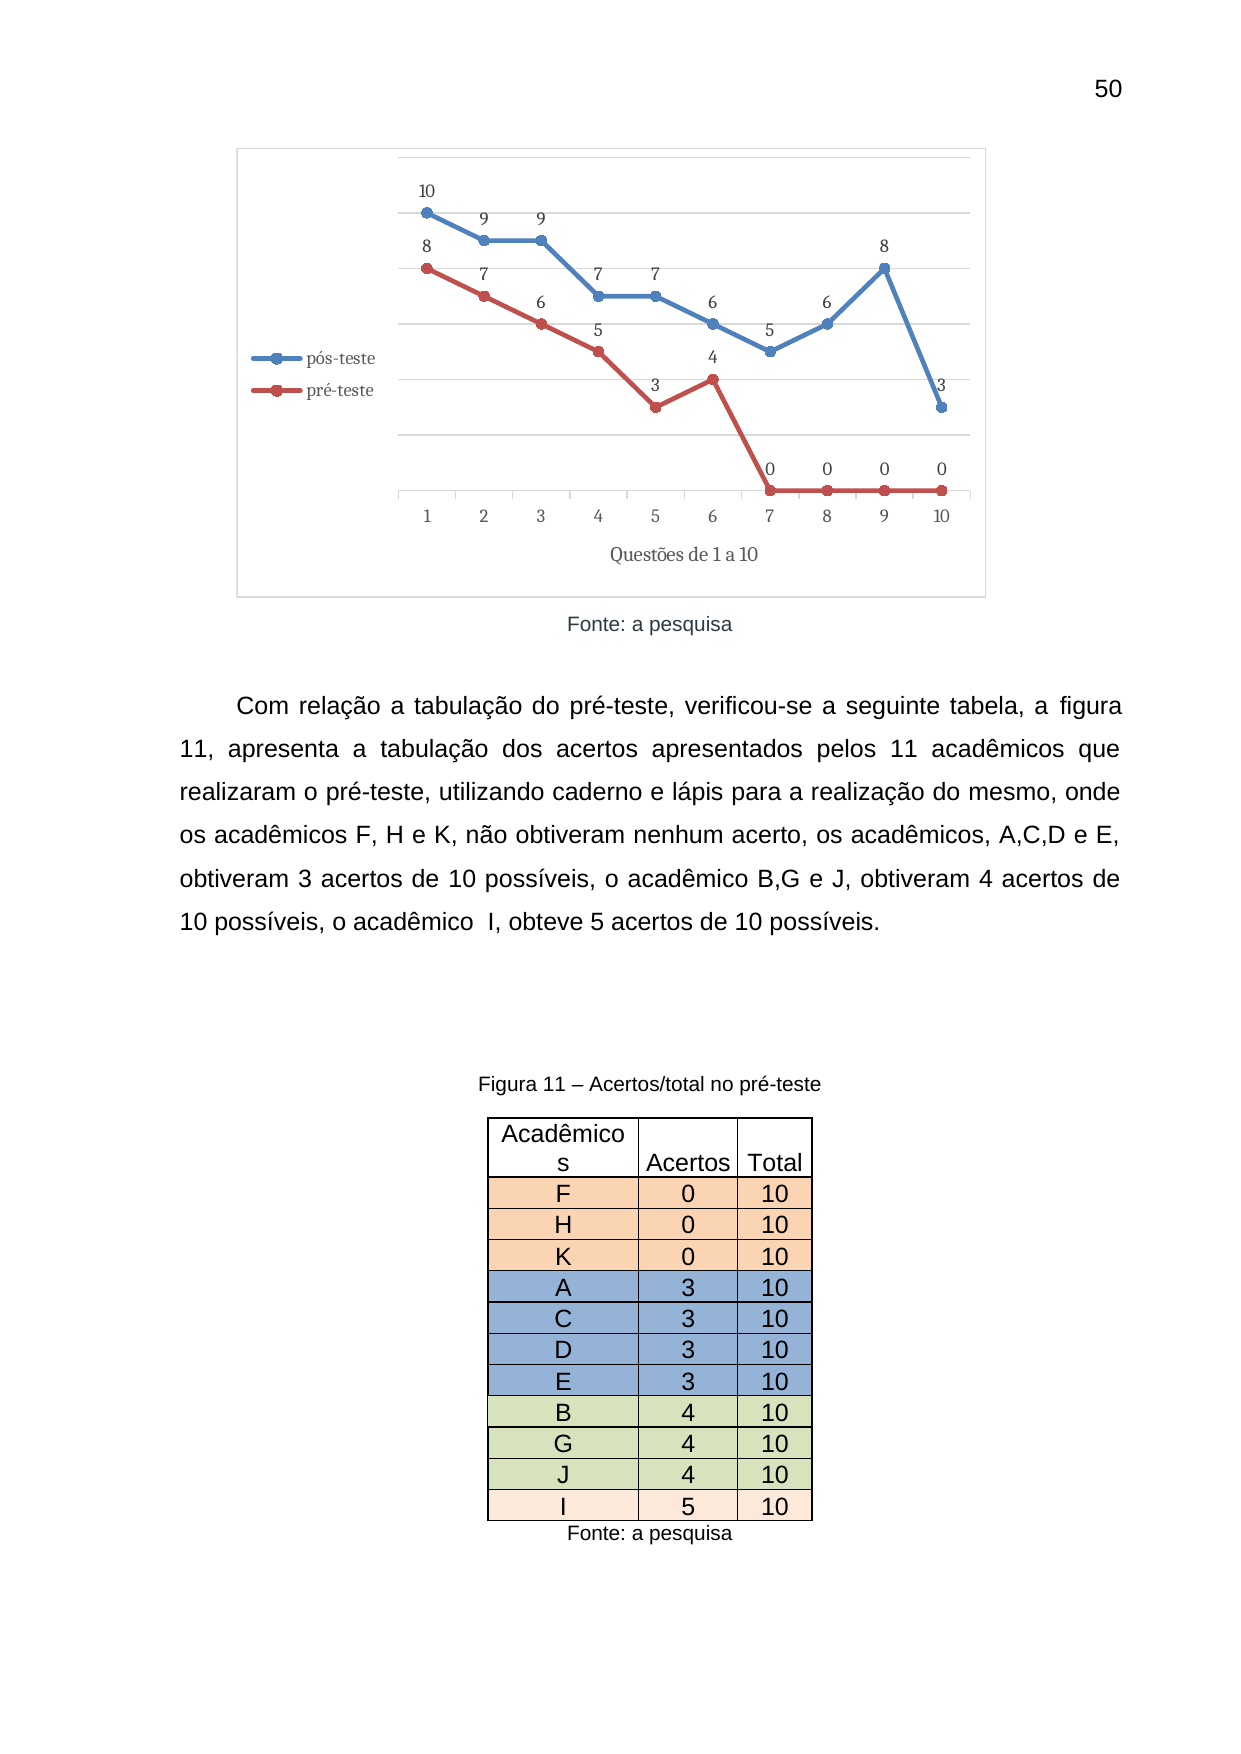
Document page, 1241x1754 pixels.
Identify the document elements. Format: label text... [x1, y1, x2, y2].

table_cell 3 [639, 1334, 737, 1364]
table_cell 4 [639, 1396, 737, 1426]
table_header Total [738, 1119, 811, 1176]
table_cell B [488, 1396, 638, 1426]
table_cell 10 [738, 1490, 811, 1520]
table_cell 10 [738, 1396, 811, 1426]
table_header Acadêmicos [489, 1119, 638, 1176]
table_cell 3 [639, 1365, 737, 1395]
table_cell I [489, 1490, 638, 1520]
table_cell 4 [639, 1459, 737, 1489]
table_cell 10 [738, 1271, 811, 1301]
table_cell 0 [639, 1178, 737, 1208]
table_cell 0 [639, 1240, 737, 1270]
table_cell 10 [738, 1365, 811, 1395]
table_cell 4 [639, 1428, 737, 1458]
text Fonte: a pesquisa [177, 1521, 1122, 1545]
table_cell J [489, 1459, 638, 1489]
table_cell 10 [738, 1428, 811, 1458]
table_cell F [489, 1178, 638, 1208]
table_cell 10 [738, 1178, 811, 1208]
table_cell 10 [738, 1240, 811, 1270]
table_cell 3 [639, 1303, 737, 1333]
table_cell G [489, 1428, 638, 1458]
table_cell D [489, 1334, 638, 1364]
table_cell 5 [639, 1490, 737, 1520]
table_cell 10 [738, 1303, 811, 1333]
text Figura 11 – Acertos/total no pré-teste [177, 1072, 1122, 1096]
table_cell 10 [738, 1334, 811, 1364]
table_cell C [489, 1303, 638, 1333]
table_cell 3 [639, 1271, 737, 1301]
table_cell 0 [639, 1209, 737, 1239]
table_header Acertos [639, 1119, 737, 1176]
table_cell E [489, 1365, 638, 1395]
table_cell 10 [738, 1209, 811, 1239]
text Com relação a tabulação do pré-teste, verificou-se a seguinte tabela, a figura 11, apresenta a tabulação dos acertos apresentados pelos 11 acadêmicos que realizaram o pré-teste, utilizando caderno e lápis para a realização do mesmo, onde os acadêmicos F, H e K, não obtiveram nenhum acerto, os acadêmicos, A,C,D e E, obtiveram 3 acertos de 10 possíveis, o acadêmico B,G e J, obtiveram 4 acertos de 10 possíveis, o acadêmico I, obteve 5 acertos de 10 possíveis. [179, 691, 1122, 936]
text Fonte: a pesquisa [177, 612, 1122, 636]
table_cell 10 [738, 1459, 811, 1489]
table_cell H [489, 1209, 638, 1239]
table_cell A [489, 1271, 638, 1301]
table_cell K [489, 1240, 638, 1270]
